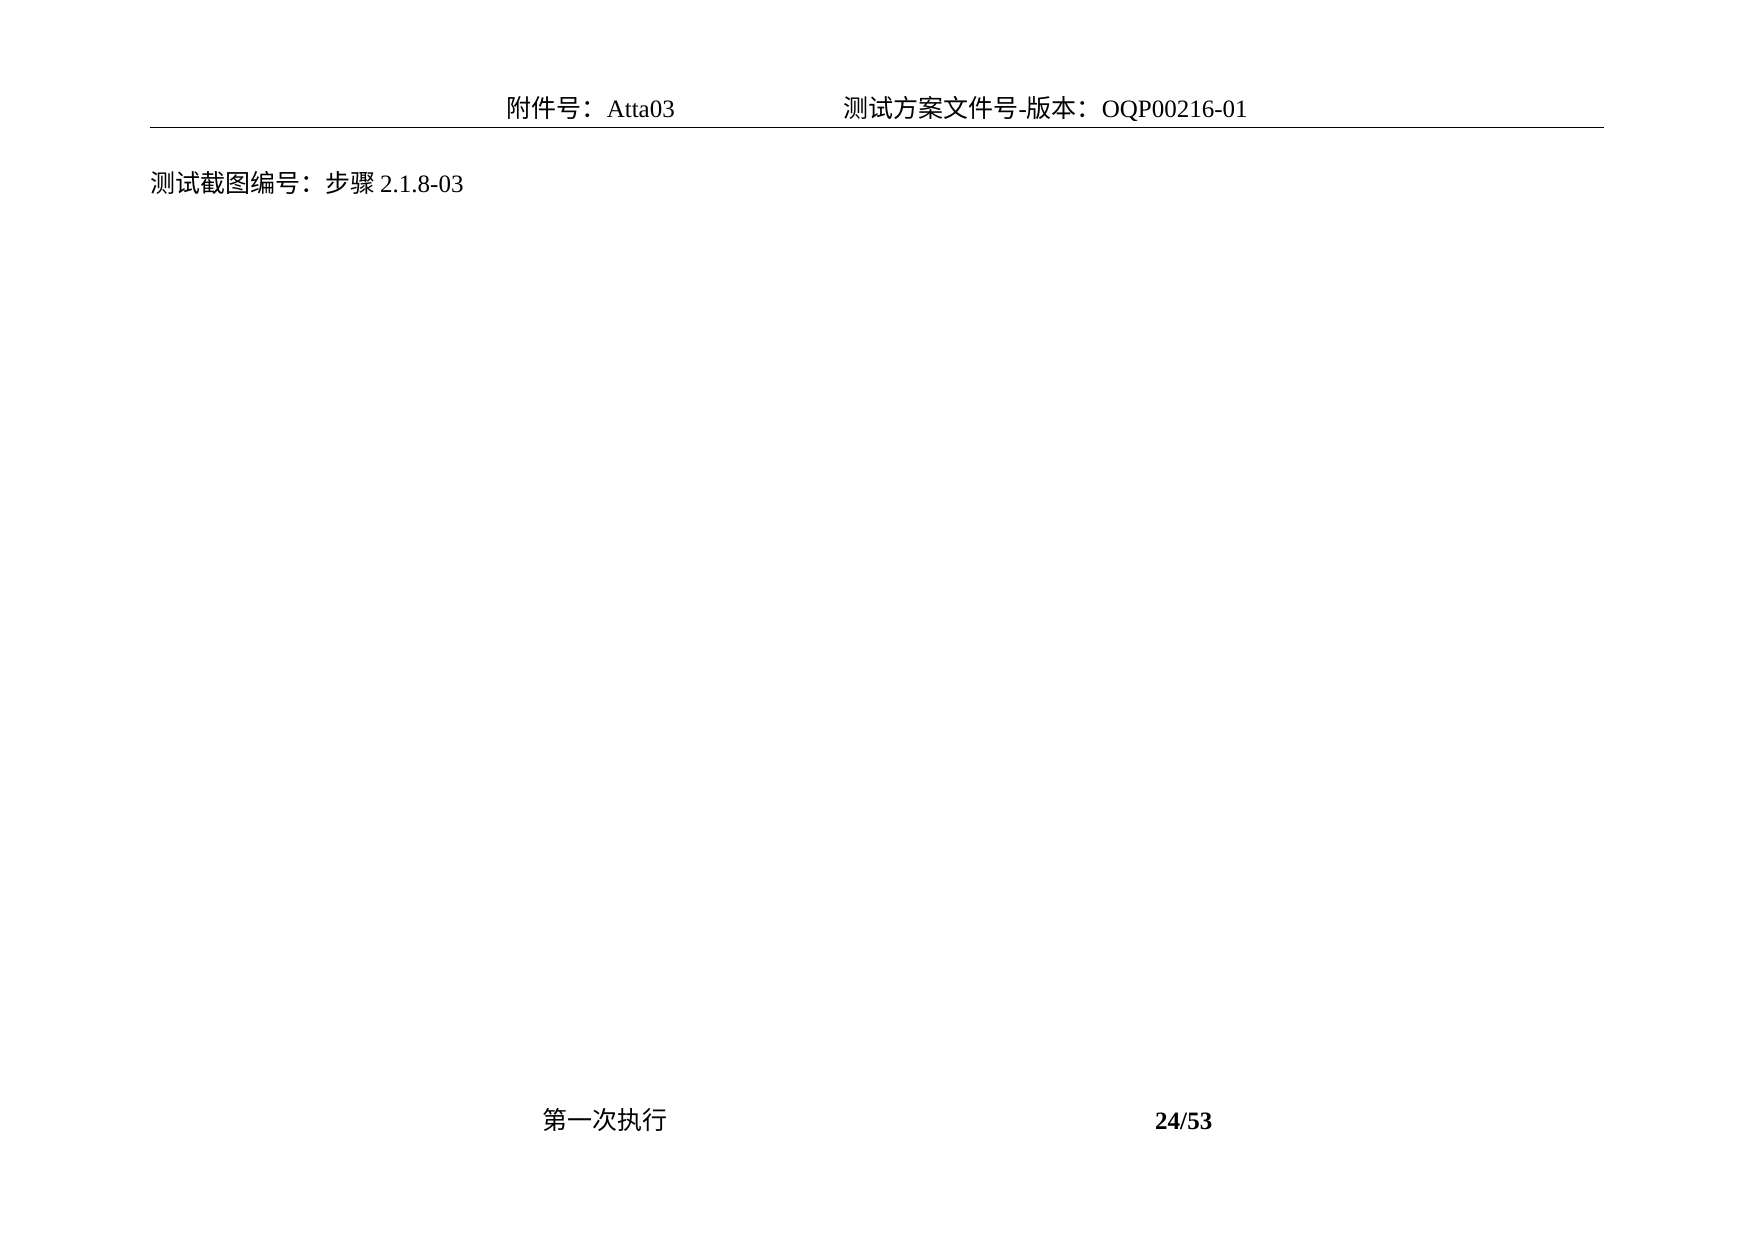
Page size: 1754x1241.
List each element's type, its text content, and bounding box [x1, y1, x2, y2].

text 测试截图编号：步骤2.1.8-03 [150, 149, 1604, 214]
